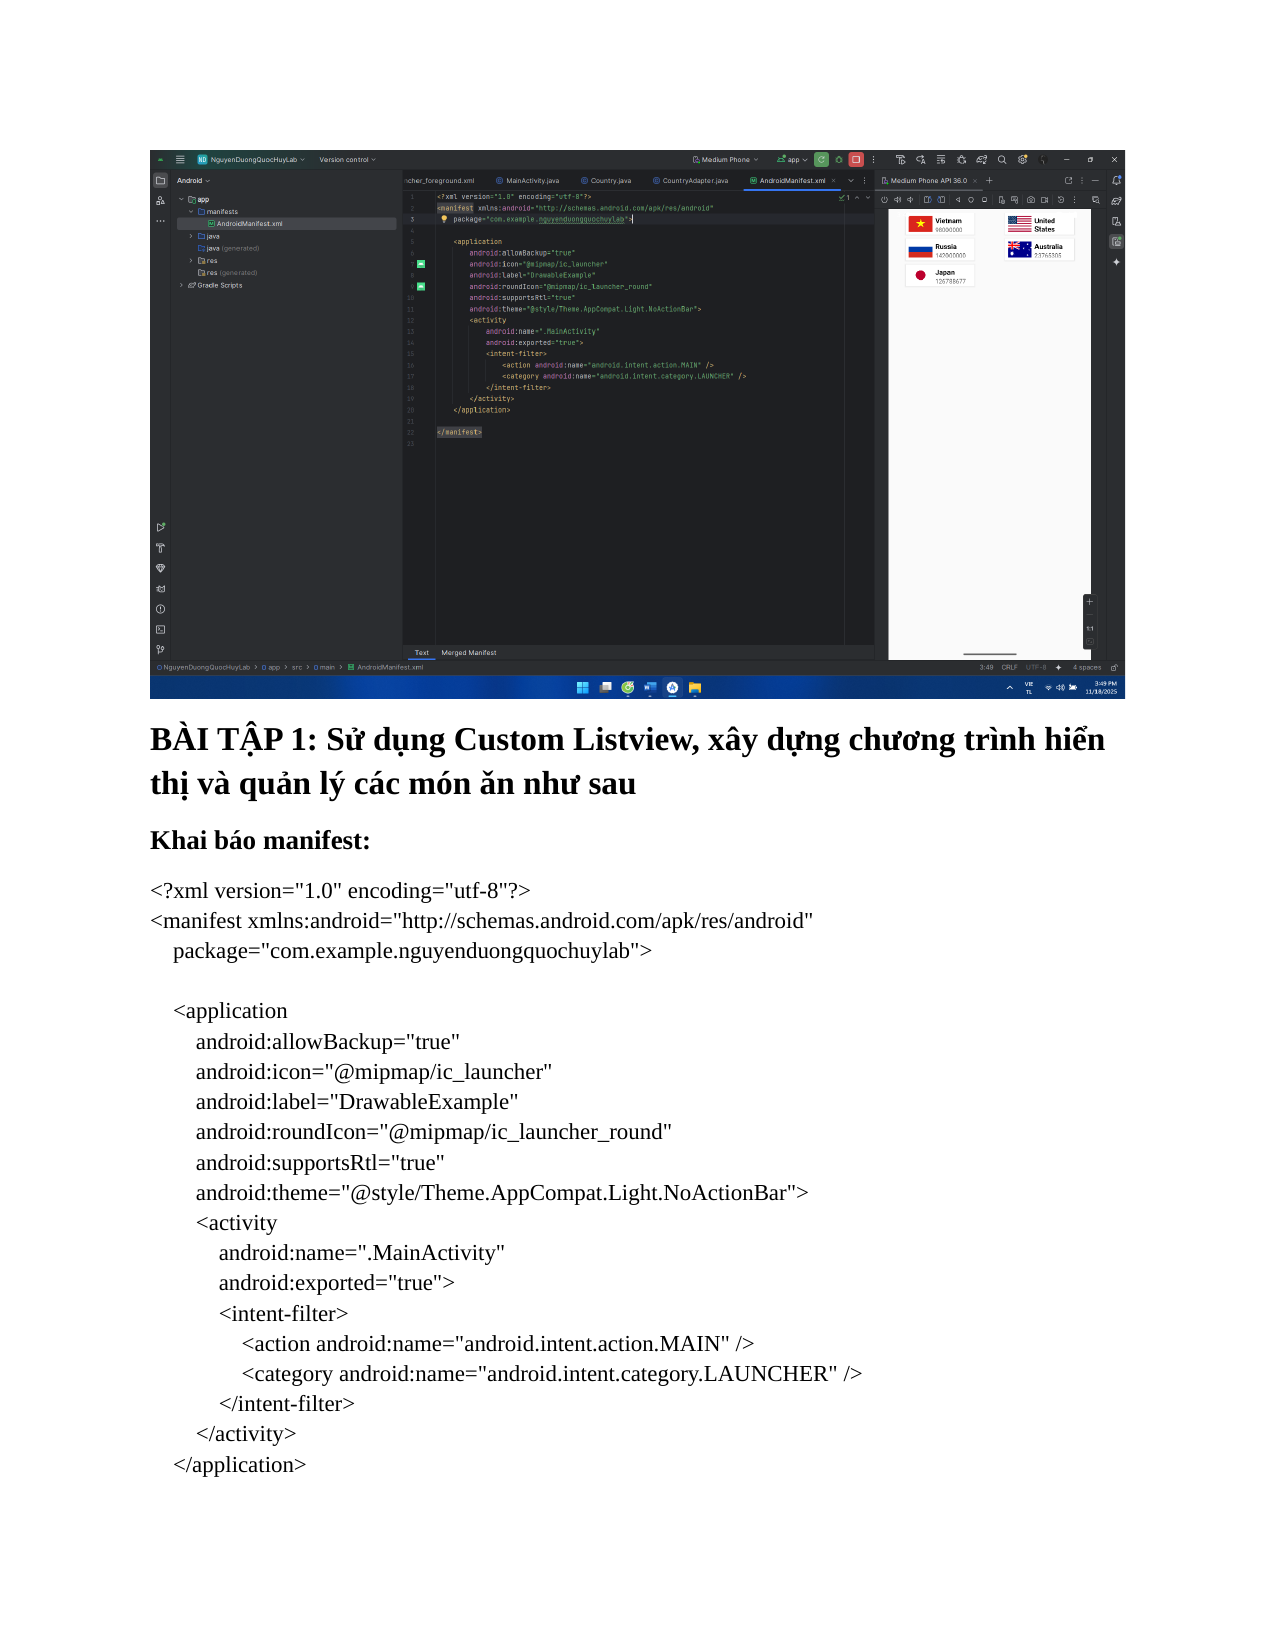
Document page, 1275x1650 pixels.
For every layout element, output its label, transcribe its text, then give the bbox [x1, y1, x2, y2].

text BÀI TẬP 1: Sử dụng Custom Listview, xây dựng chương trình hiển thị và quản lý các món ǎn như sau [150, 719, 1125, 802]
text Khai báo manifest: [150, 824, 1125, 855]
picture [150, 150, 1125, 699]
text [150, 877, 1125, 1477]
